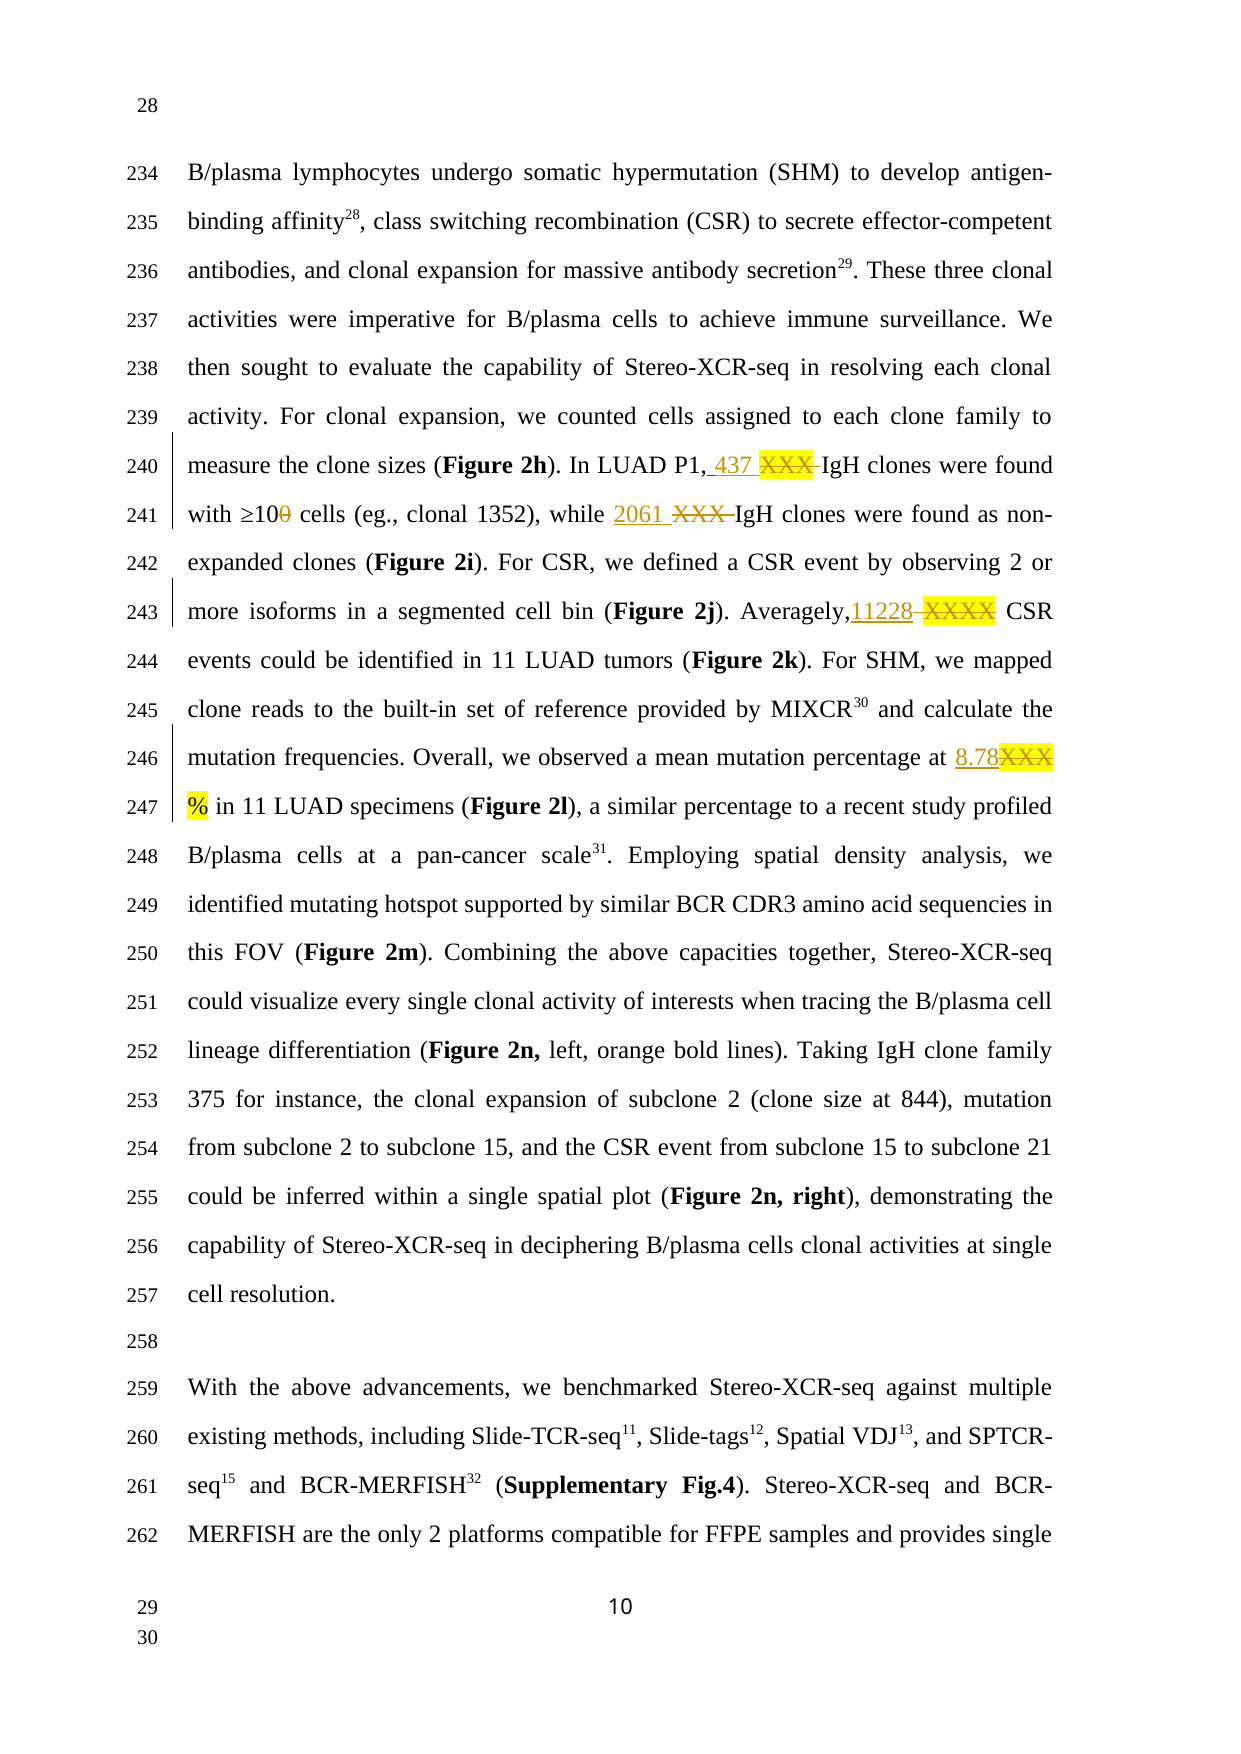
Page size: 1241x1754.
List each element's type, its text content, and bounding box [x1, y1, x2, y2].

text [187, 1371, 1053, 1549]
text B/plasma lymphocytes undergo somatic hypermutation (SHM) to develop antigen-binding affinity28, class switching recombination (CSR) to secrete effector-competent antibodies, and clonal expansion for massive antibody secretion29. These three clonal activities were imperative for B/plasma cells to achieve immune surveillance. We then sought to evaluate the capability of Stereo-XCR-seq in resolving each clonal activity. For clonal expansion, we counted cells assigned to each clone family to measure the clone sizes (Figure 2h). In LUAD P1,IgH clones were found with ≥10 cells (eg., clonal 1352), while IgH clones were found as non-expanded clones (Figure 2i). For CSR, we defined a CSR event by observing 2 or more isoforms in a segmented cell bin (Figure 2j). Averagely, CSR events could be identified in 11 LUAD tumors (Figure 2k). For SHM, we mapped clone reads to the built-in set of reference provided by MIXCR30 and calculate the mutation frequencies. Overall, we observed a mean mutation percentage at % in 11 LUAD specimens (Figure 2l), a similar percentage to a recent study profiled B/plasma cells at a pan-cancer scale31. Employing spatial density analysis, we identified mutating hotspot supported by similar BCR CDR3 amino acid sequencies in this FOV (Figure 2m). Combining the above capacities together, Stereo-XCR-seq could visualize every single clonal activity of interests when tracing the B/plasma cell lineage differentiation (Figure 2n, left, orange bold lines). Taking IgH clone family 375 for instance, the clonal expansion of subclone 2 (clone size at 844), mutation from subclone 2 to subclone 15, and the CSR event from subclone 15 to subclone 21 could be inferred within a single spatial plot (Figure 2n, right), demonstrating the capability of Stereo-XCR-seq in deciphering B/plasma cells clonal activities at single cell resolution. [187, 156, 1053, 1309]
